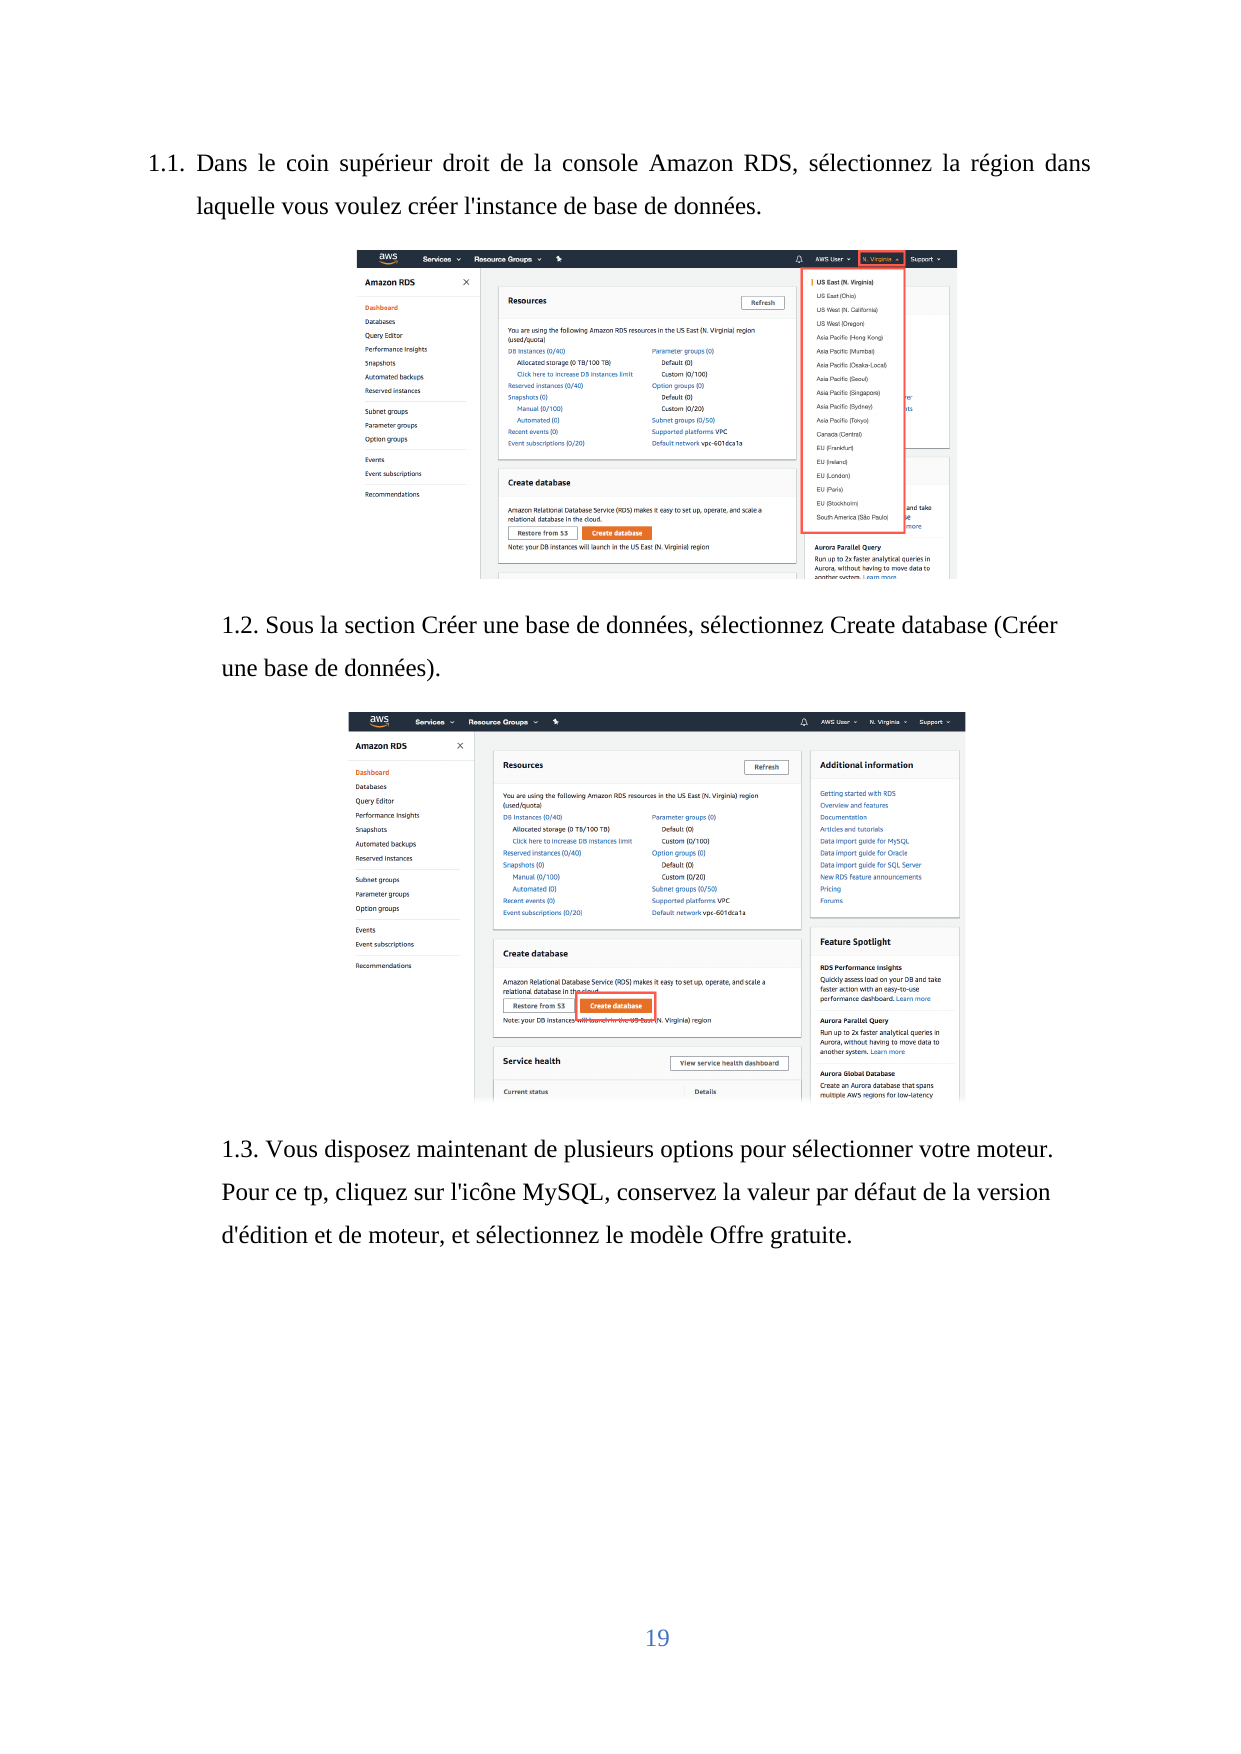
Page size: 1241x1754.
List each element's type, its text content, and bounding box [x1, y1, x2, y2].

text 1.3. Vous disposez maintenant de plusieurs options pour sélectionner votre moteur. Pour ce tp, cliquez sur l'icône MySQL, conservez la valeur par défaut de la version d'édition et de moteur, et sélectionnez le modèle Offre gratuite. [221, 1134, 1093, 1249]
text 1.2. Sous la section Créer une base de données, sélectionnez Create database (Créer une base de données). [221, 610, 1093, 682]
picture [356, 250, 958, 579]
list Dans le coin supérieur droit de la console Amazon RDS, sélectionnez la région dans laquelle vous voulez créer l'instance de base de données. [148, 148, 1093, 219]
picture [348, 712, 966, 1104]
